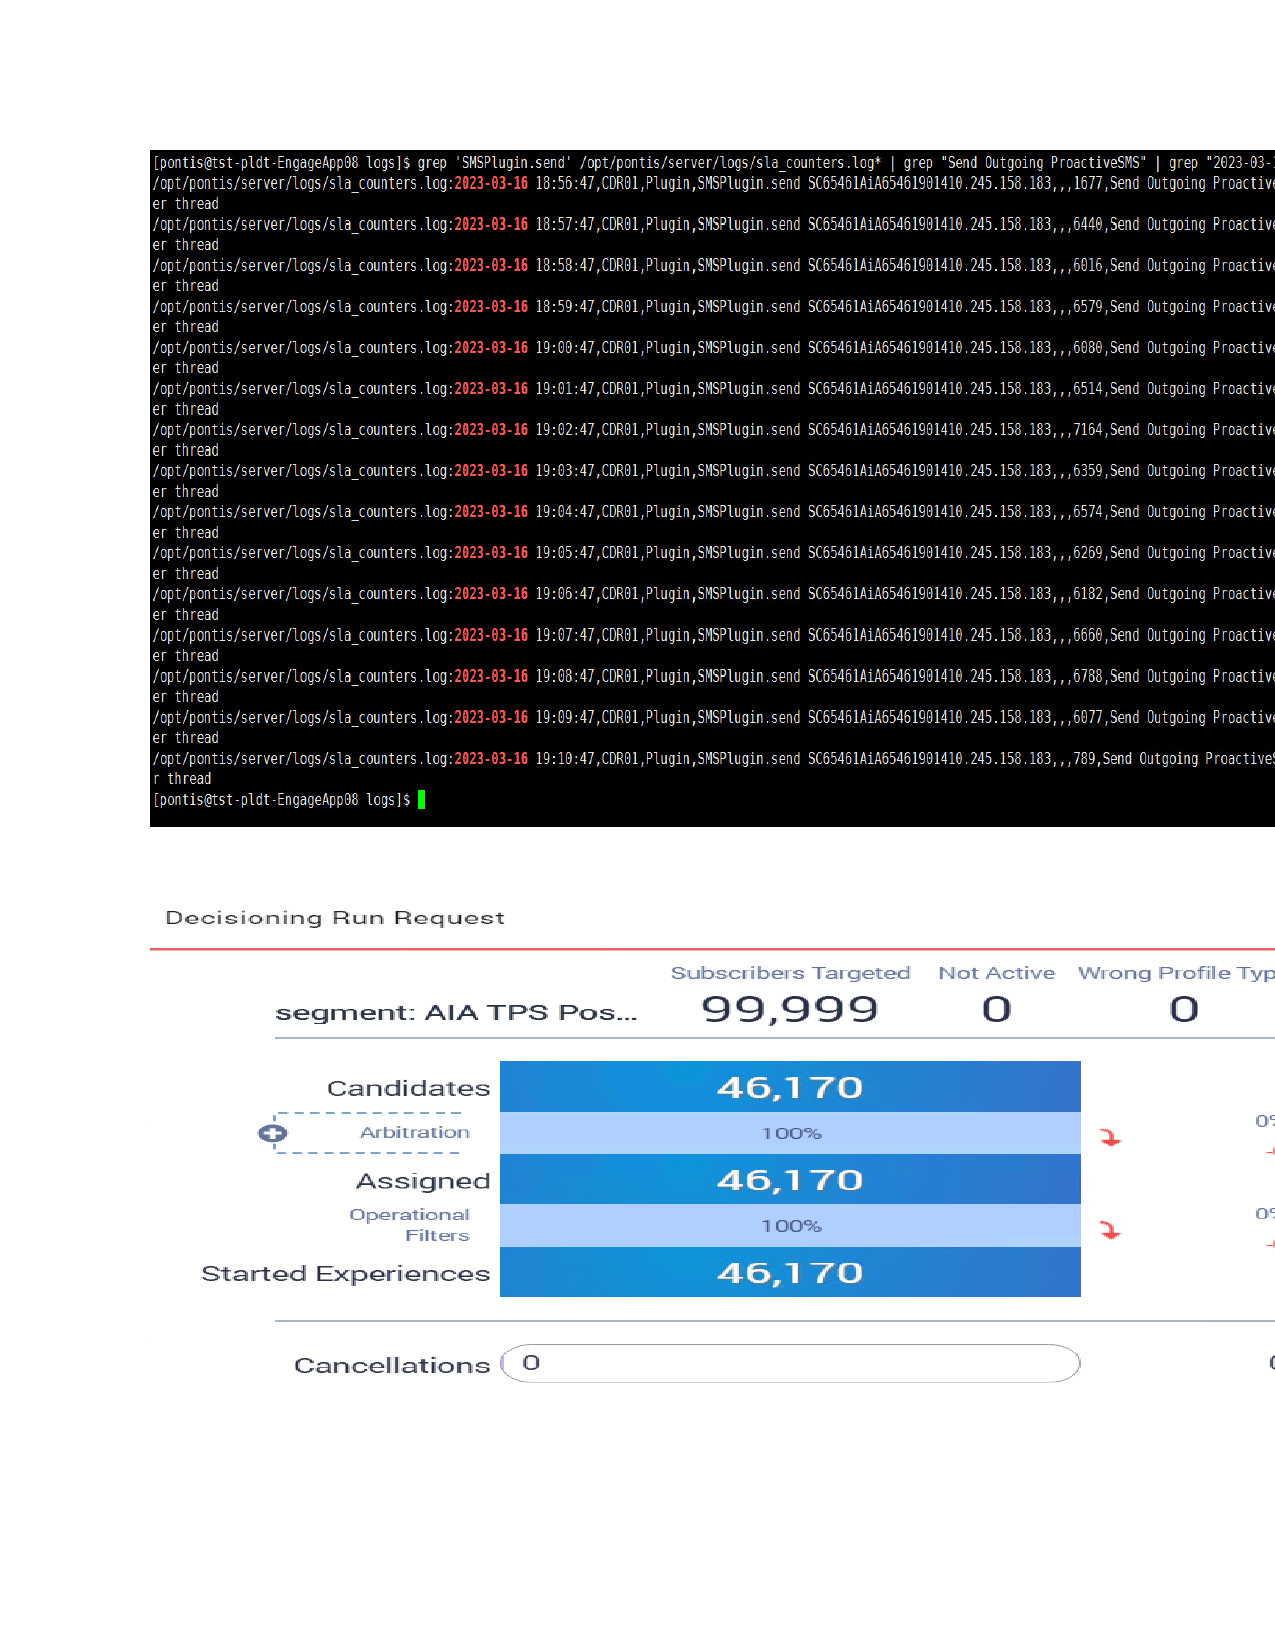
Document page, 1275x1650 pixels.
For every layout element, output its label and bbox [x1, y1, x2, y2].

picture [150, 892, 1275, 1397]
picture [150, 150, 1275, 827]
